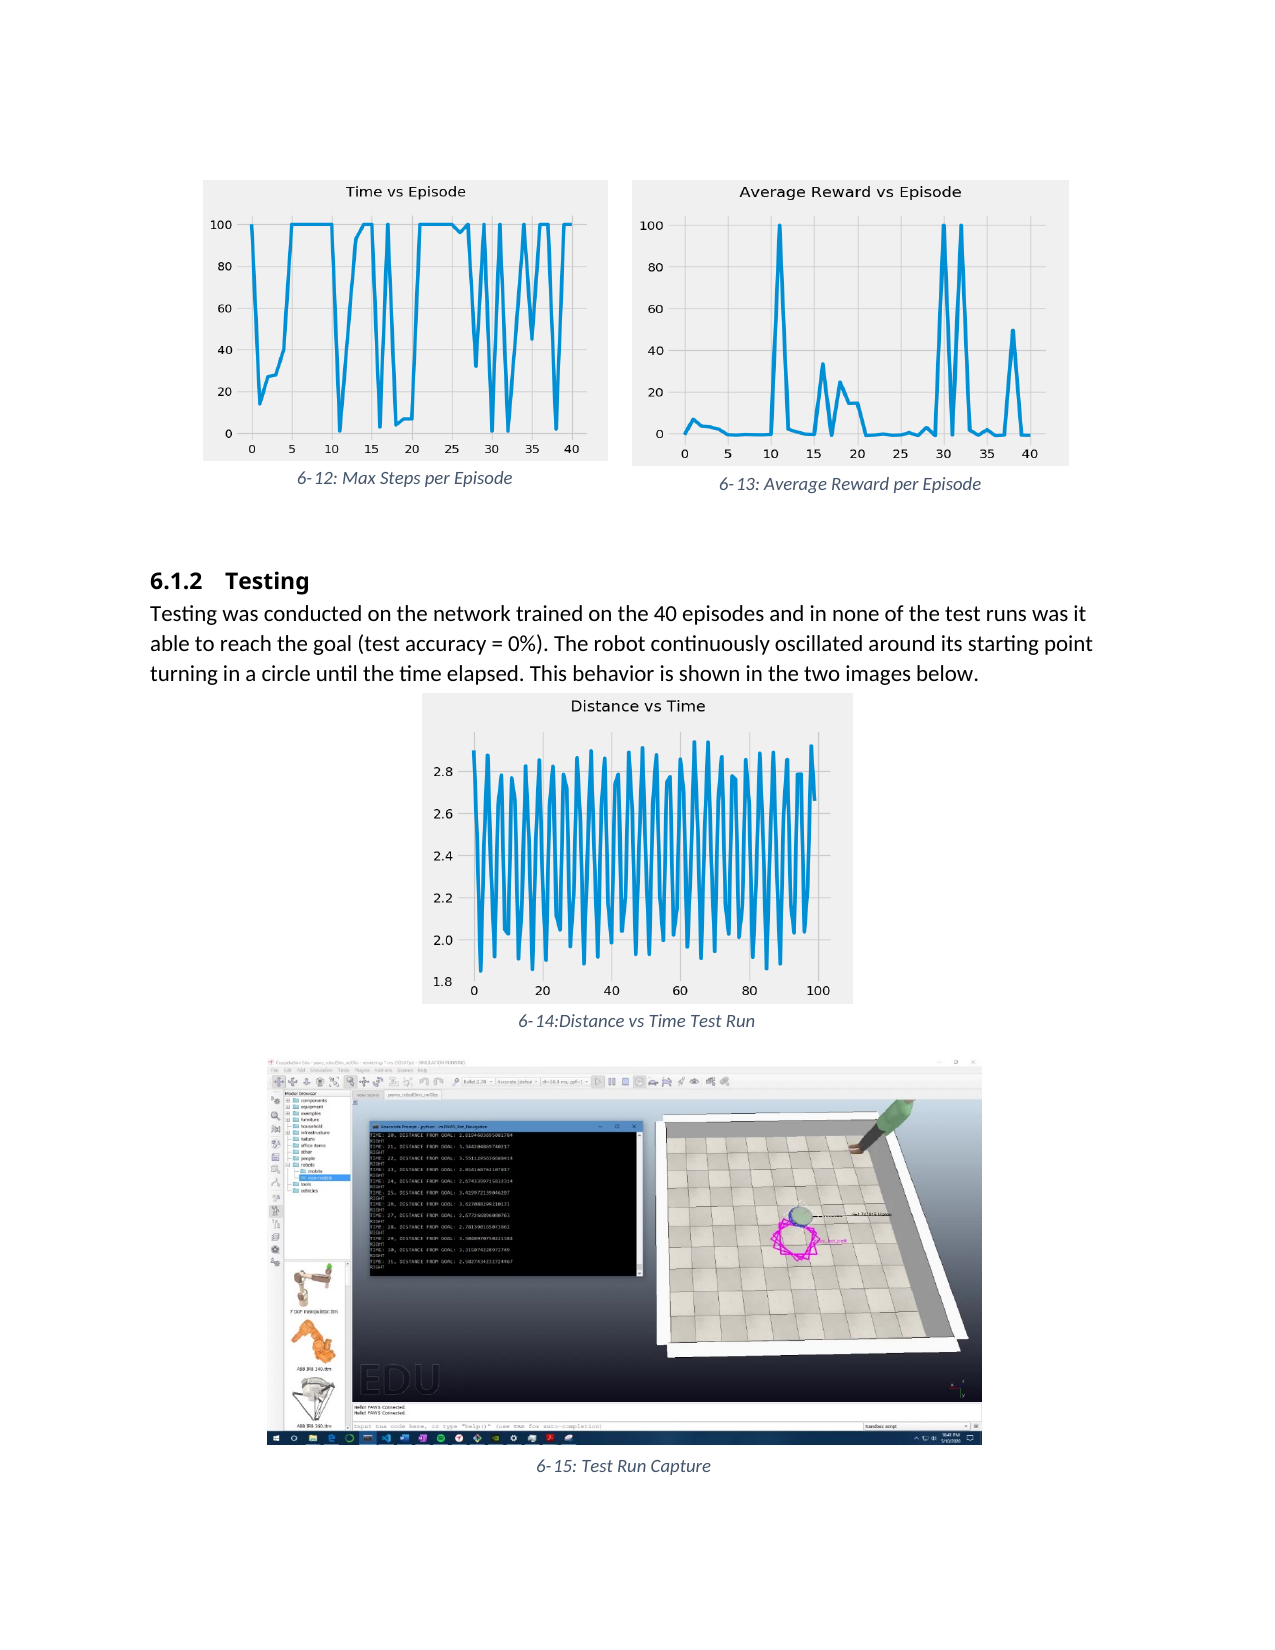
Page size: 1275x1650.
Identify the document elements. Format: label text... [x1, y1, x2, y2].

picture [422, 693, 853, 1004]
picture [632, 180, 1069, 466]
subtitle Testing [150, 565, 1125, 596]
picture [267, 1058, 982, 1445]
text Testing was conducted on the network trained on the 40 episodes and in none of the test runs was it able to reach the goal (test accuracy = 0%). The robot continuously oscillated around its starting point turning in a circle until the time elapsed. This behavior is shown in the two images below. [150, 599, 1125, 687]
picture [203, 180, 608, 461]
